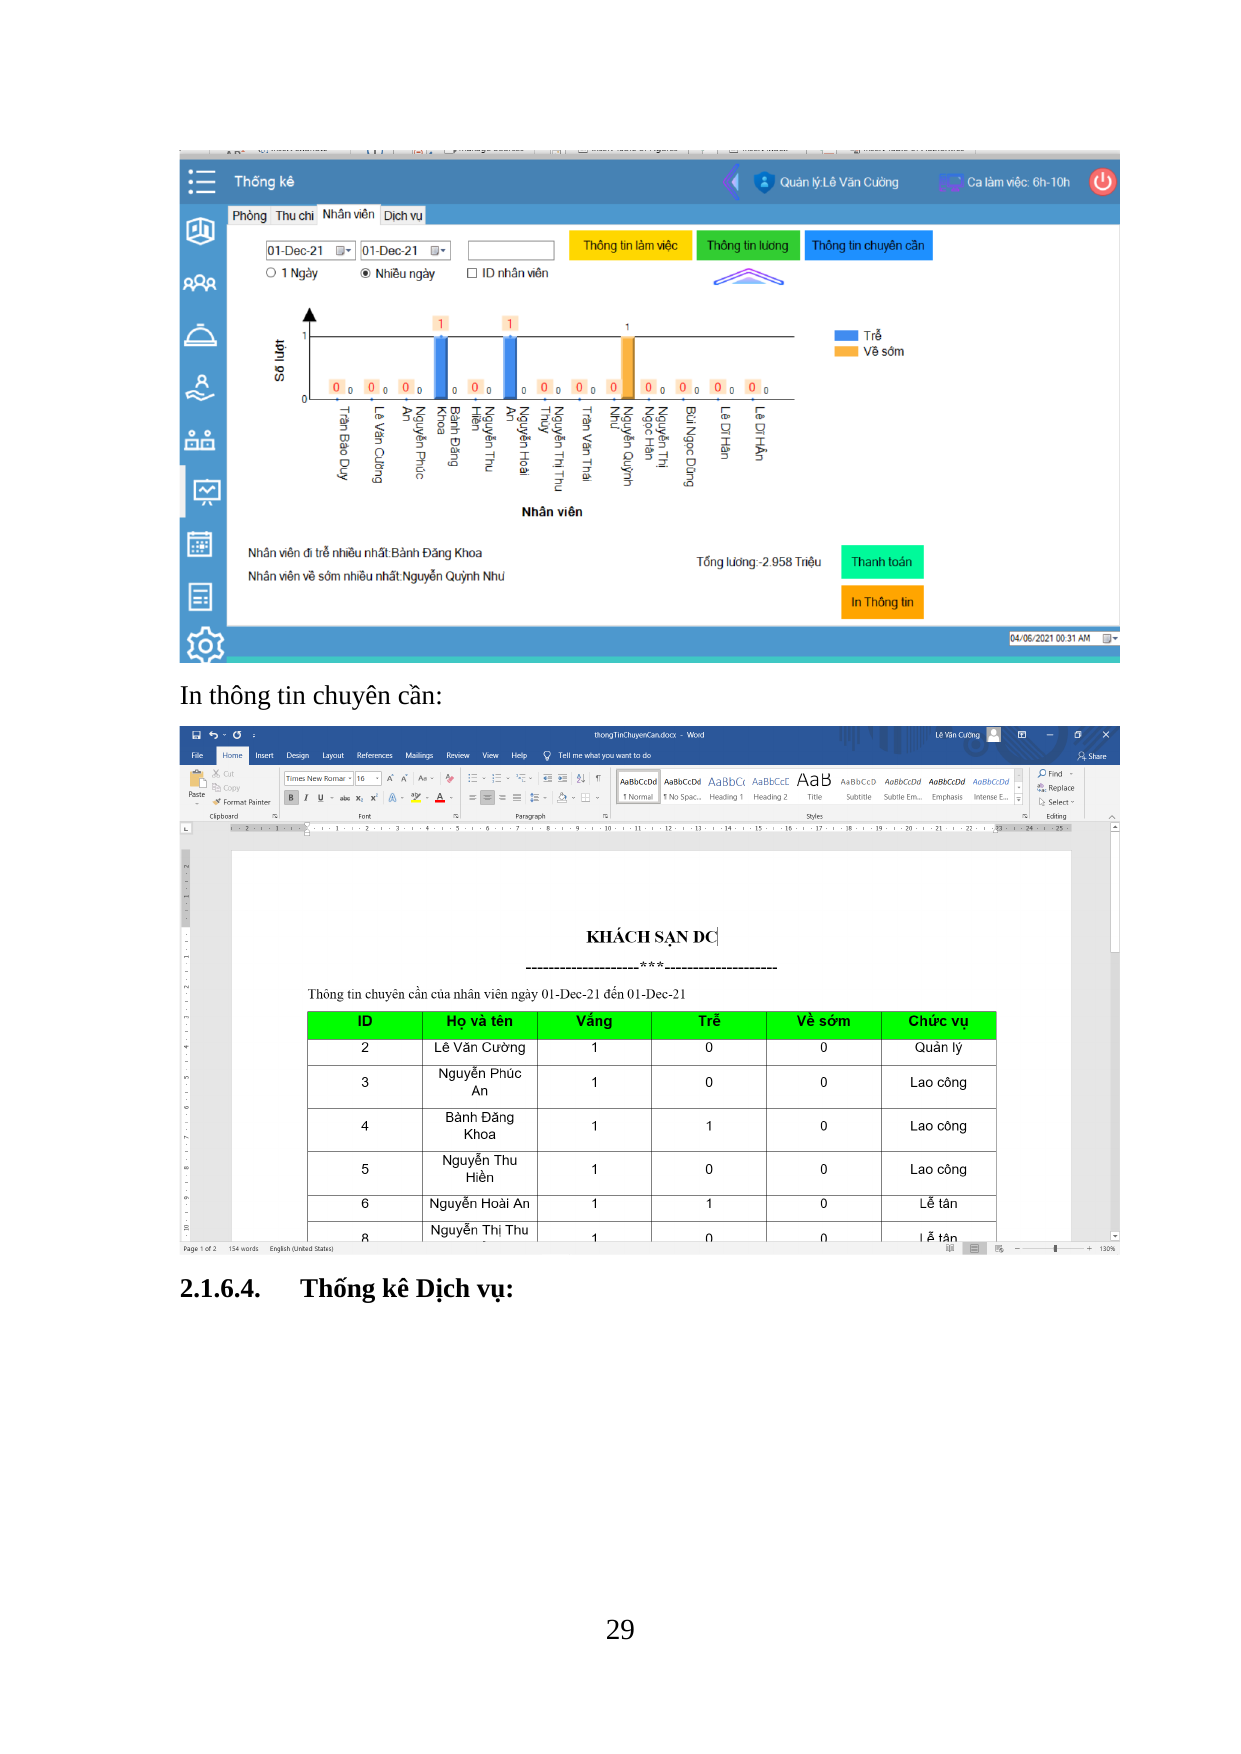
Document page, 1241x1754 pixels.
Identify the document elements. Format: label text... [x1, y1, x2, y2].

list In thông tin chuyên cần: [150, 679, 1090, 711]
picture [179, 726, 1120, 1255]
picture [179, 150, 1120, 663]
list Thống kê Dịch vụ: [150, 1272, 1090, 1303]
